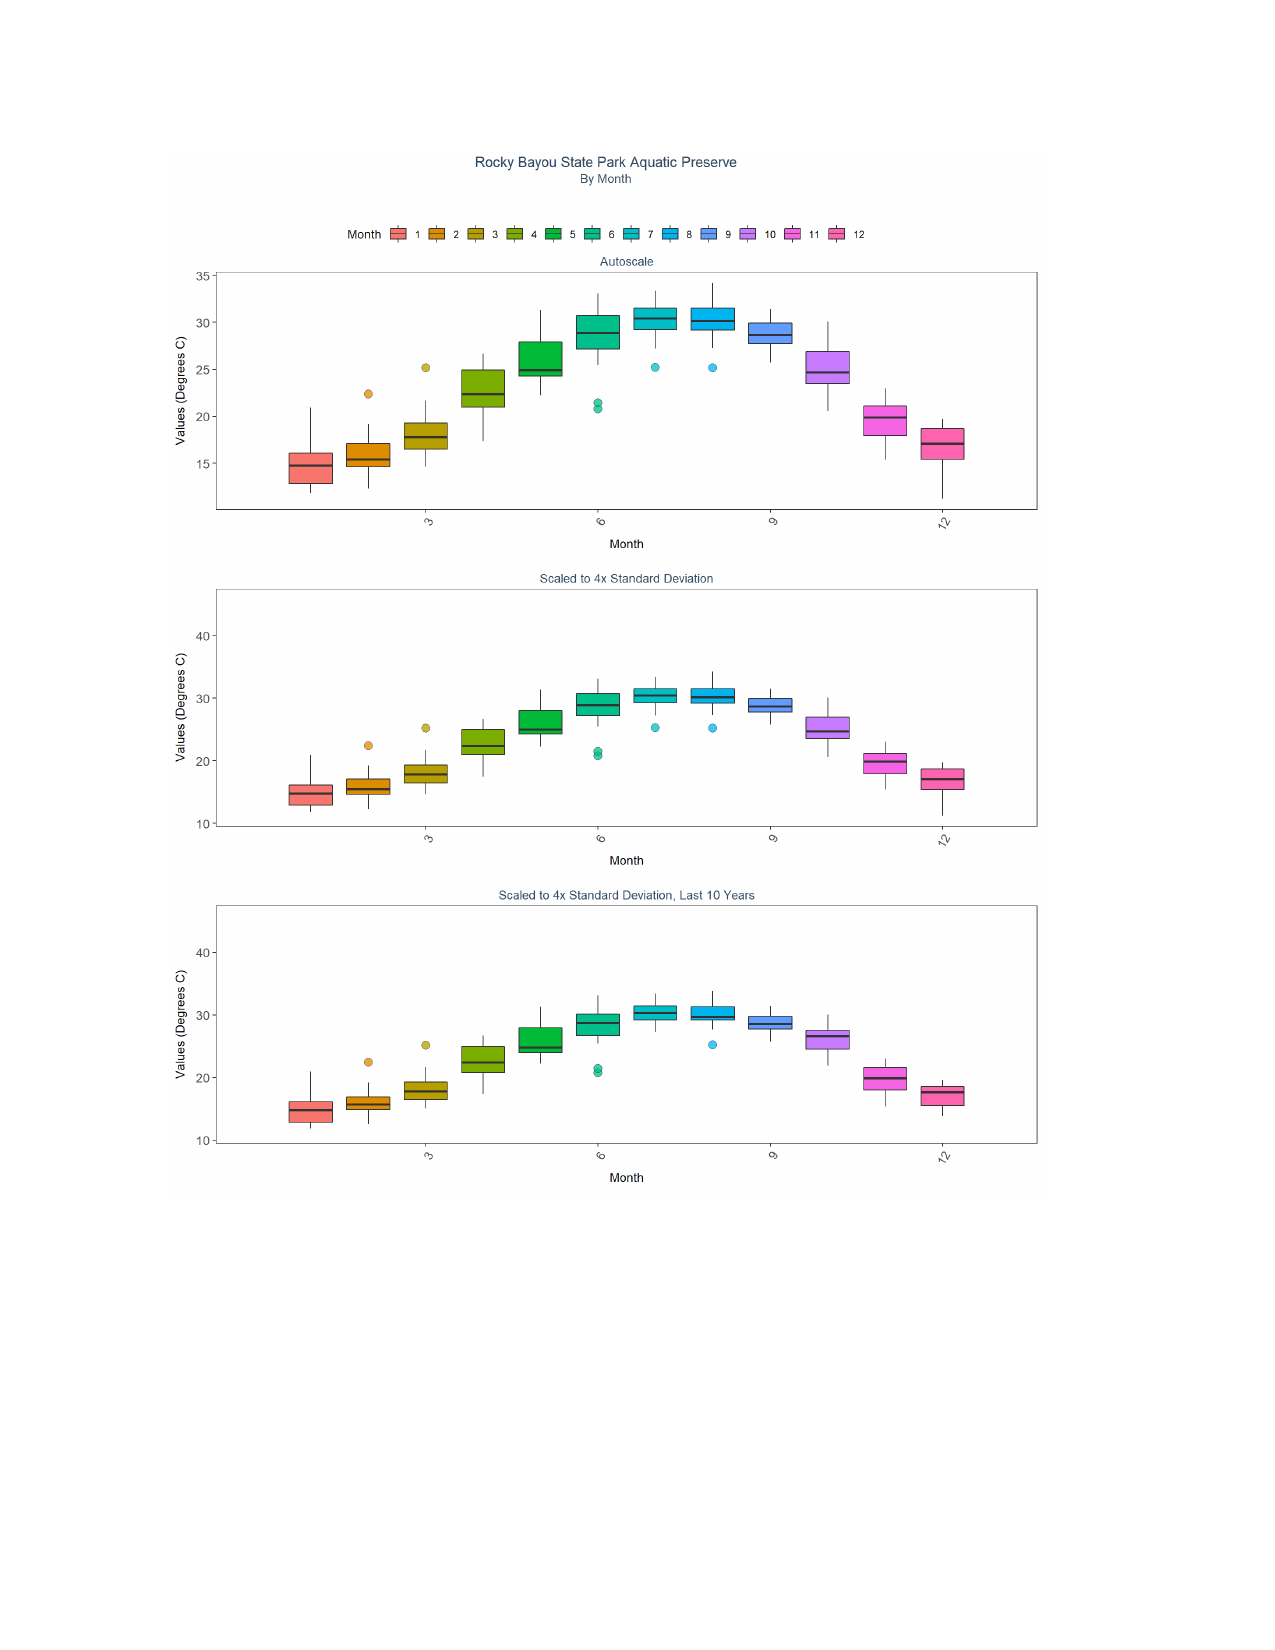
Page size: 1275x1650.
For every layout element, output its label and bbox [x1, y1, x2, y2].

picture [168, 150, 1044, 1200]
